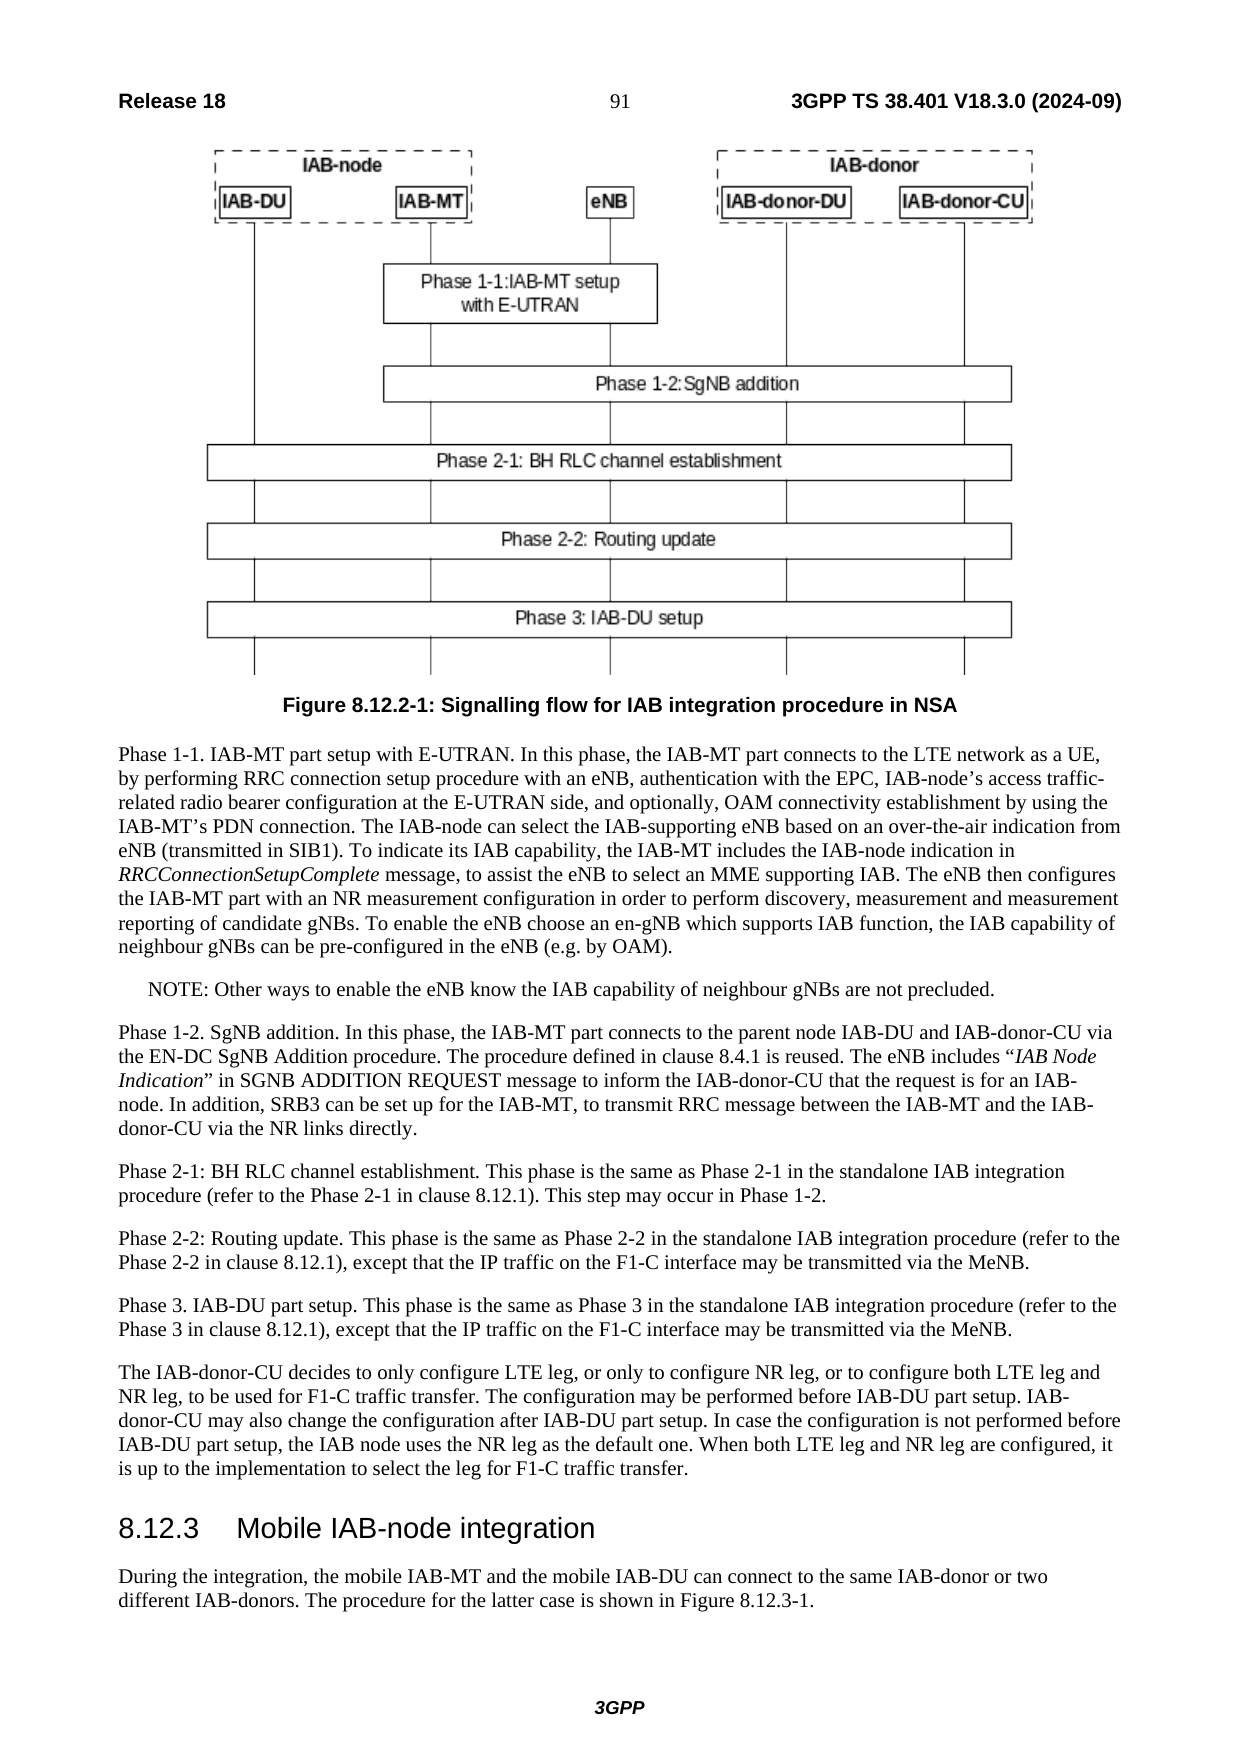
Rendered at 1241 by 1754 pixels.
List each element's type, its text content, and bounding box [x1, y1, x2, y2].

text During the integration, the mobile IAB-MT and the mobile IAB-DU can connect to the same IAB-donor or two different IAB-donors. The procedure for the latter case is shown in Figure 8.12.3-1. [118, 1564, 1122, 1612]
text Phase 1-2. SgNB addition. In this phase, the IAB-MT part connects to the parent node IAB-DU and IAB-donor-CU via the EN-DC SgNB Addition procedure. The procedure defined in clause 8.4.1 is reused. The eNB includes “IAB Node Indication” in SGNB ADDITION REQUEST message to inform the IAB-donor-CU that the request is for an IAB-node. In addition, SRB3 can be set up for the IAB-MT, to transmit RRC message between the IAB-MT and the IAB-donor-CU via the NR links directly. [118, 1020, 1122, 1140]
text The IAB-donor-CU decides to only configure LTE leg, or only to configure NR leg, or to configure both LTE leg and NR leg, to be used for F1-C traffic transfer. The configuration may be performed before IAB-DU part setup. IAB-donor-CU may also change the configuration after IAB-DU part setup. In case the configuration is not performed before IAB-DU part setup, the IAB node uses the NR leg as the default one. When both LTE leg and NR leg are configured, it is up to the implementation to select the leg for F1-C traffic transfer. [118, 1360, 1122, 1480]
text Phase 1-1. IAB-MT part setup with E-UTRAN. In this phase, the IAB-MT part connects to the LTE network as a UE, by performing RRC connection setup procedure with an eNB, authentication with the EPC, IAB-node’s access traffic-related radio bearer configuration at the E-UTRAN side, and optionally, OAM connectivity establishment by using the IAB-MT’s PDN connection. The IAB-node can select the IAB-supporting eNB based on an over-the-air indication from eNB (transmitted in SIB1). To indicate its IAB capability, the IAB-MT includes the IAB-node indication in RRCConnectionSetupComplete message, to assist the eNB to select an MME supporting IAB. The eNB then configures the IAB-MT part with an NR measurement configuration in order to perform discovery, measurement and measurement reporting of candidate gNBs. To enable the eNB choose an en-gNB which supports IAB function, the IAB capability of neighbour gNBs can be pre-configured in the eNB (e.g. by OAM). [118, 742, 1122, 958]
text Phase 2-2: Routing update. This phase is the same as Phase 2-2 in the standalone IAB integration procedure (refer to the Phase 2-2 in clause 8.12.1), except that the IP traffic on the F1-C interface may be transmitted via the MeNB. [118, 1226, 1122, 1274]
text NOTE: Other ways to enable the eNB know the IAB capability of neighbour gNBs are not precluded. [148, 977, 1122, 1001]
text Figure 8.12.2-1: Signalling flow for IAB integration procedure in NSA [118, 693, 1122, 717]
text Phase 2-1: BH RLC channel establishment. This phase is the same as Phase 2-1 in the standalone IAB integration procedure (refer to the Phase 2-1 in clause 8.12.1). This step may occur in Phase 1-2. [118, 1159, 1122, 1207]
subtitle 8.12.3 Mobile IAB-node integration [118, 1511, 1122, 1545]
text Phase 3. IAB-DU part setup. This phase is the same as Phase 3 in the standalone IAB integration procedure (refer to the Phase 3 in clause 8.12.1), except that the IP traffic on the F1-C interface may be transmitted via the MeNB. [118, 1293, 1122, 1341]
